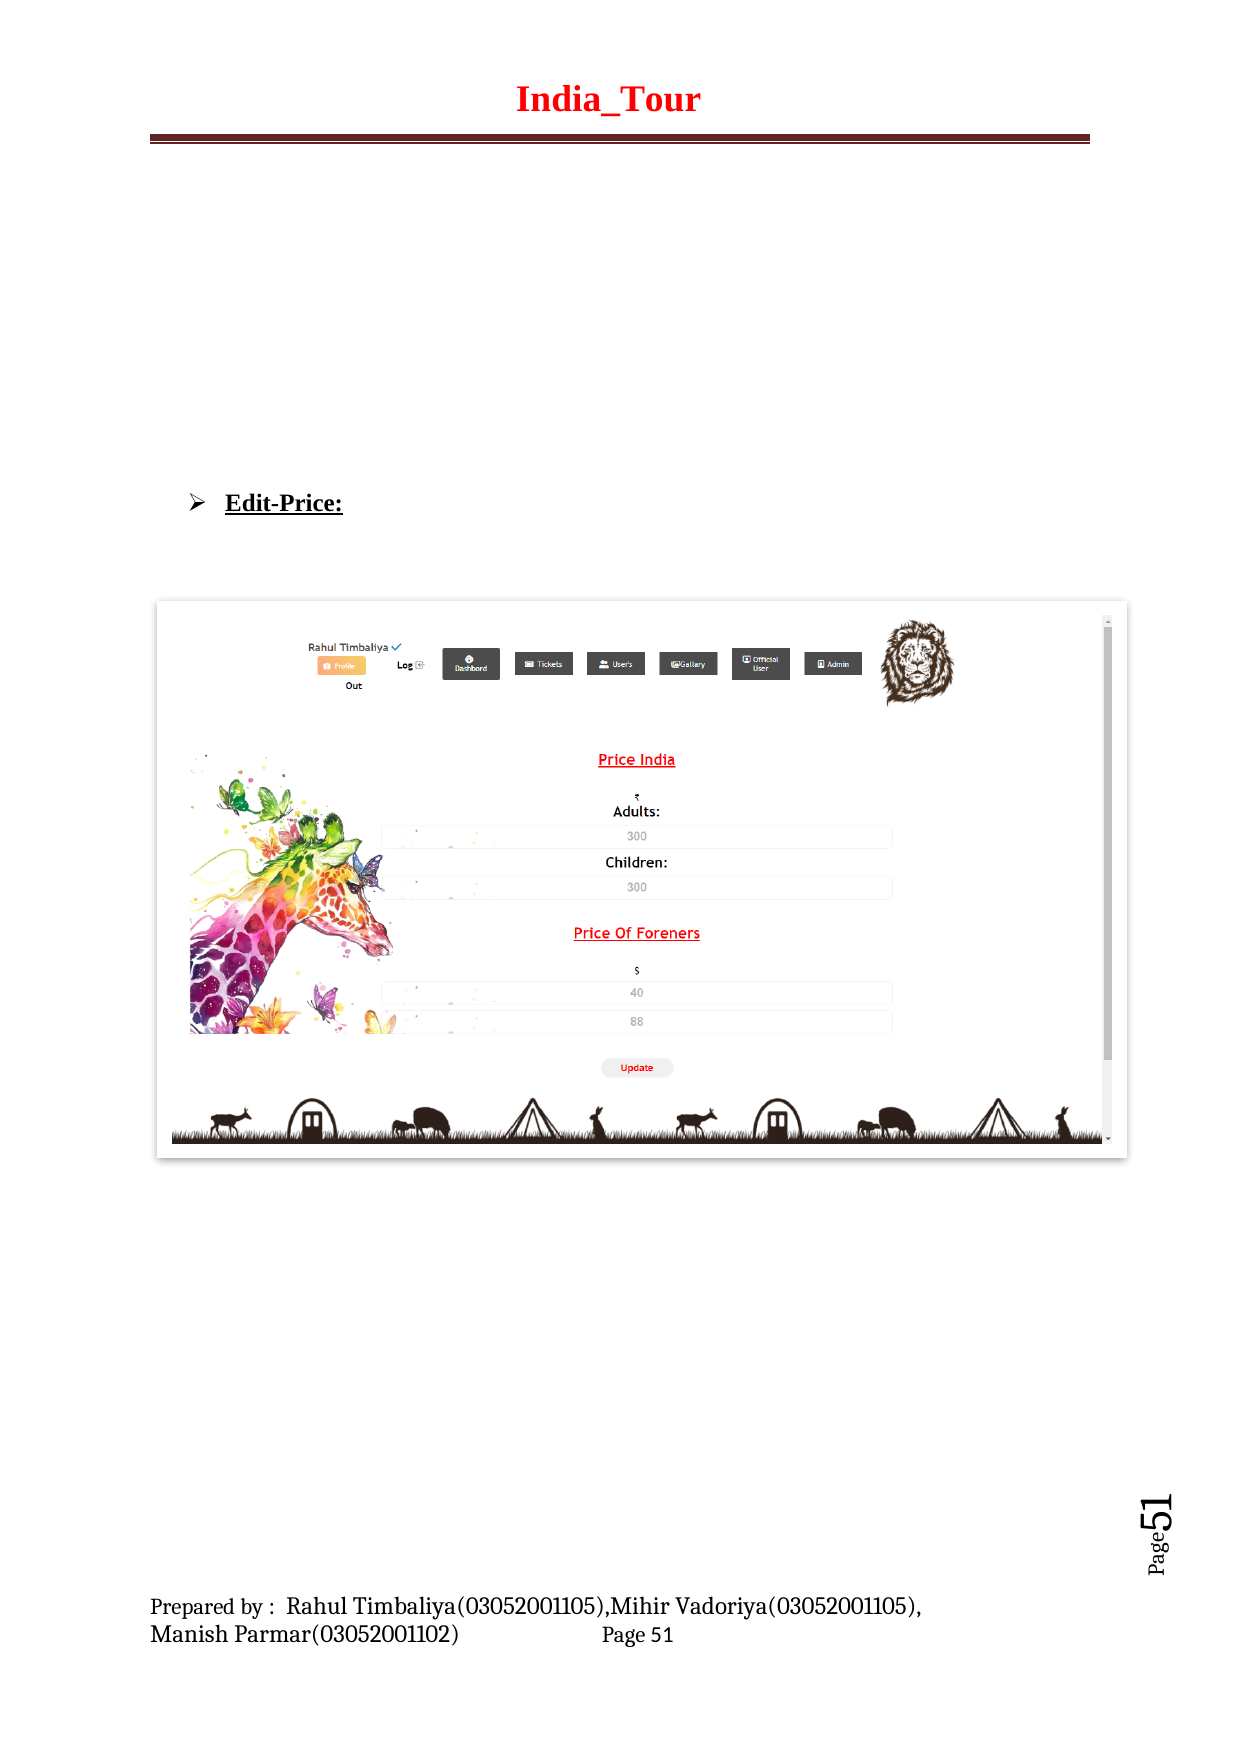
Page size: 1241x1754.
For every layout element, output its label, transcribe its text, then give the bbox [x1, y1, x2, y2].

picture [172, 615, 1112, 1144]
subtitle Edit-Price: [187, 488, 1090, 516]
